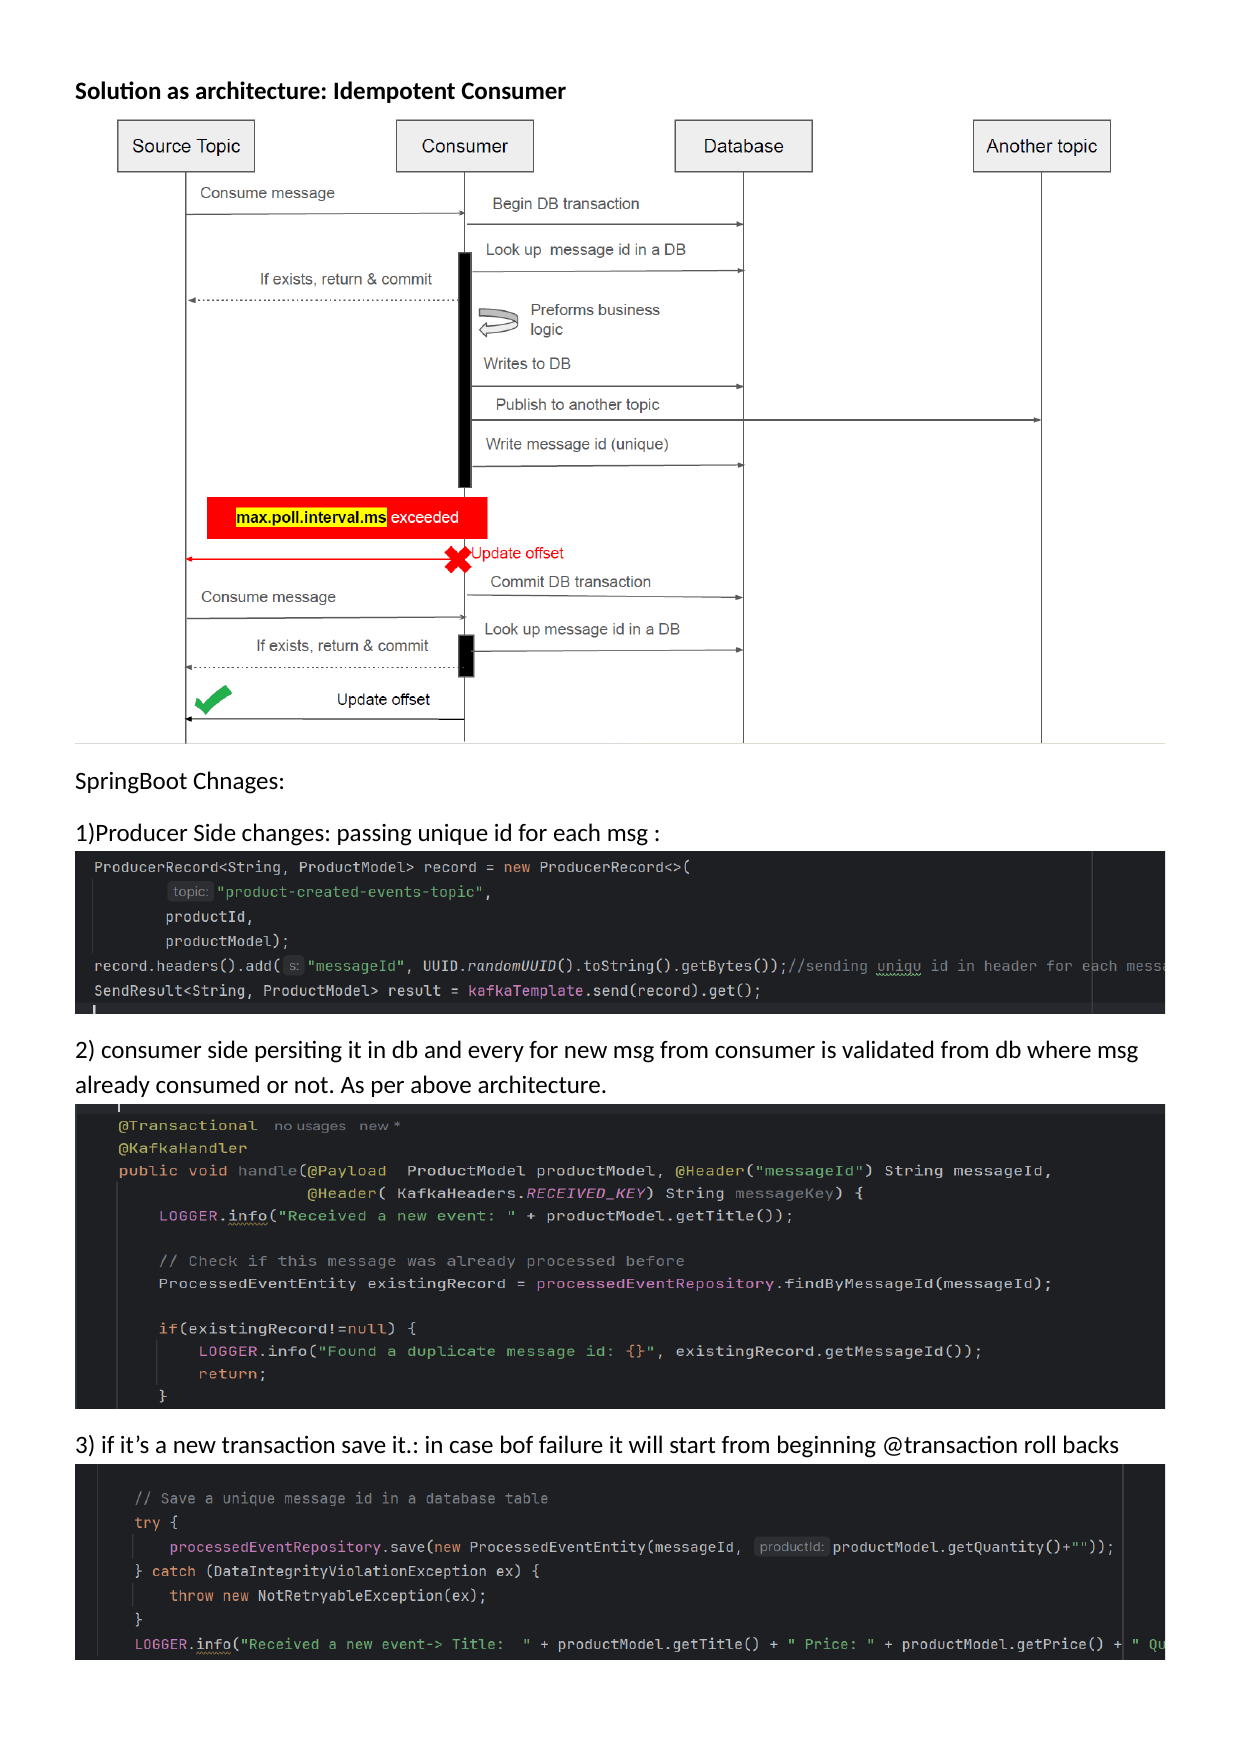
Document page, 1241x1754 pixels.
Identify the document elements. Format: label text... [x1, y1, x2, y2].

text 1)Producer Side changes: passing unique id for each msg : [75, 817, 1165, 851]
picture [75, 1104, 1166, 1409]
text SpringBoot Chnages: [75, 765, 1165, 796]
text 3) if it’s a new transaction save it.: in case bof failure it will start from beginning @transaction roll backs [75, 1429, 1165, 1464]
picture [75, 110, 1166, 744]
picture [75, 1464, 1166, 1660]
text 2) consumer side persiting it in db and every for new msg from consumer is validated from db where msg already consumed or not. As per above architecture. [75, 1034, 1165, 1104]
picture [75, 851, 1166, 1014]
text Solution as architecture: Idempotent Consumer [75, 75, 1165, 110]
